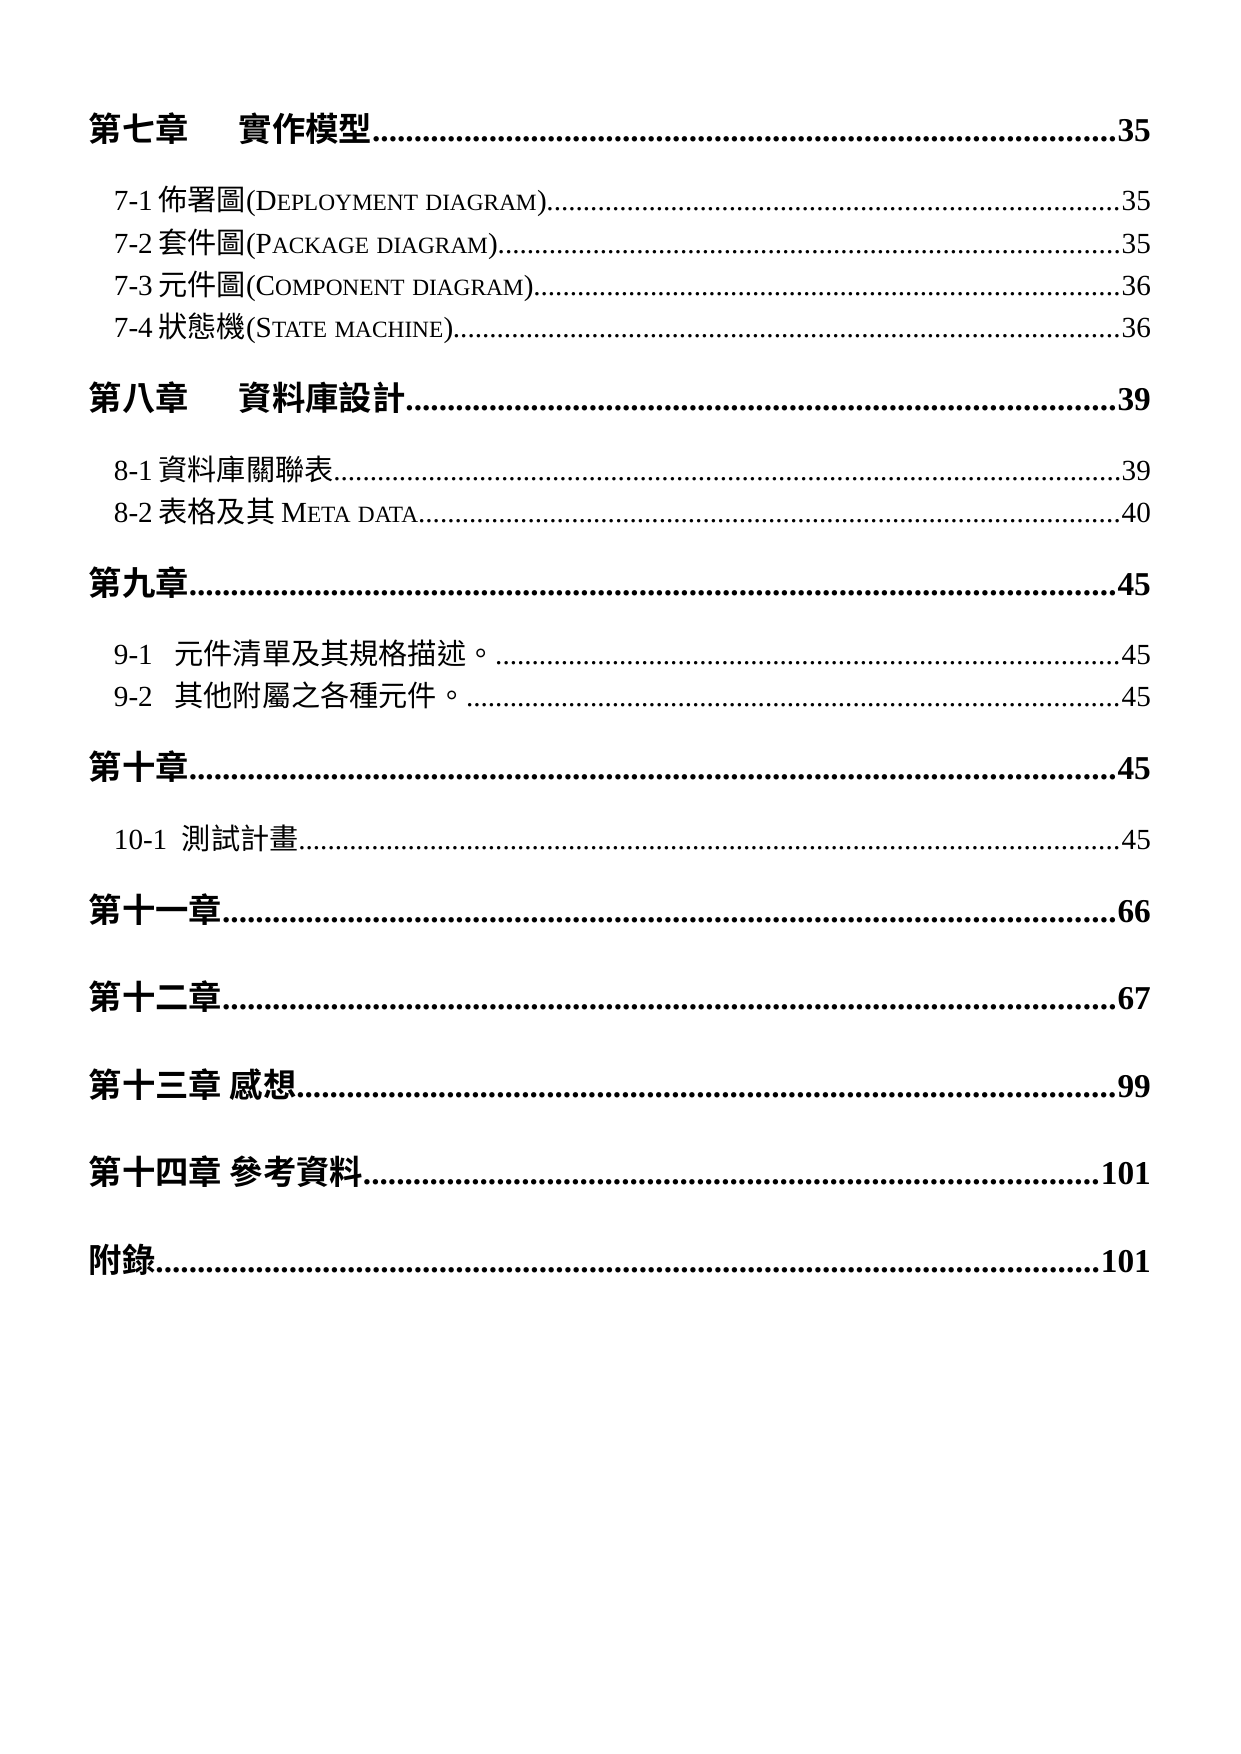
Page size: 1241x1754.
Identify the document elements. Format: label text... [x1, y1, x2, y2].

text 7-4狀態機(State machine) 36 [114, 304, 1152, 346]
text 9-2 其他附屬之各種元件。 45 [114, 673, 1152, 715]
text 第十二章 67 [89, 958, 1152, 1033]
text 7-3元件圖(Component diagram) 36 [114, 262, 1152, 304]
text 第七章 實作模型 35 [89, 89, 1152, 164]
text 8-1資料庫關聯表 39 [114, 446, 1152, 488]
text 第八章 資料庫設計 39 [89, 359, 1152, 434]
text 第十章 45 [89, 728, 1152, 803]
text 7-1佈署圖(Deployment diagram) 35 [114, 177, 1152, 219]
text 第十一章 66 [89, 870, 1152, 945]
text 10-1 測試計畫 45 [114, 815, 1152, 858]
text 7-2套件圖(Package diagram) 35 [114, 219, 1152, 262]
text 附錄 101 [89, 1220, 1152, 1295]
text 8-2表格及其Meta data 40 [114, 488, 1152, 531]
text 第九章 45 [89, 543, 1152, 618]
text 第十三章 感想 99 [89, 1045, 1152, 1120]
text 第十四章 參考資料 101 [89, 1133, 1152, 1208]
text 9-1 元件清單及其規格描述。 45 [114, 631, 1152, 673]
